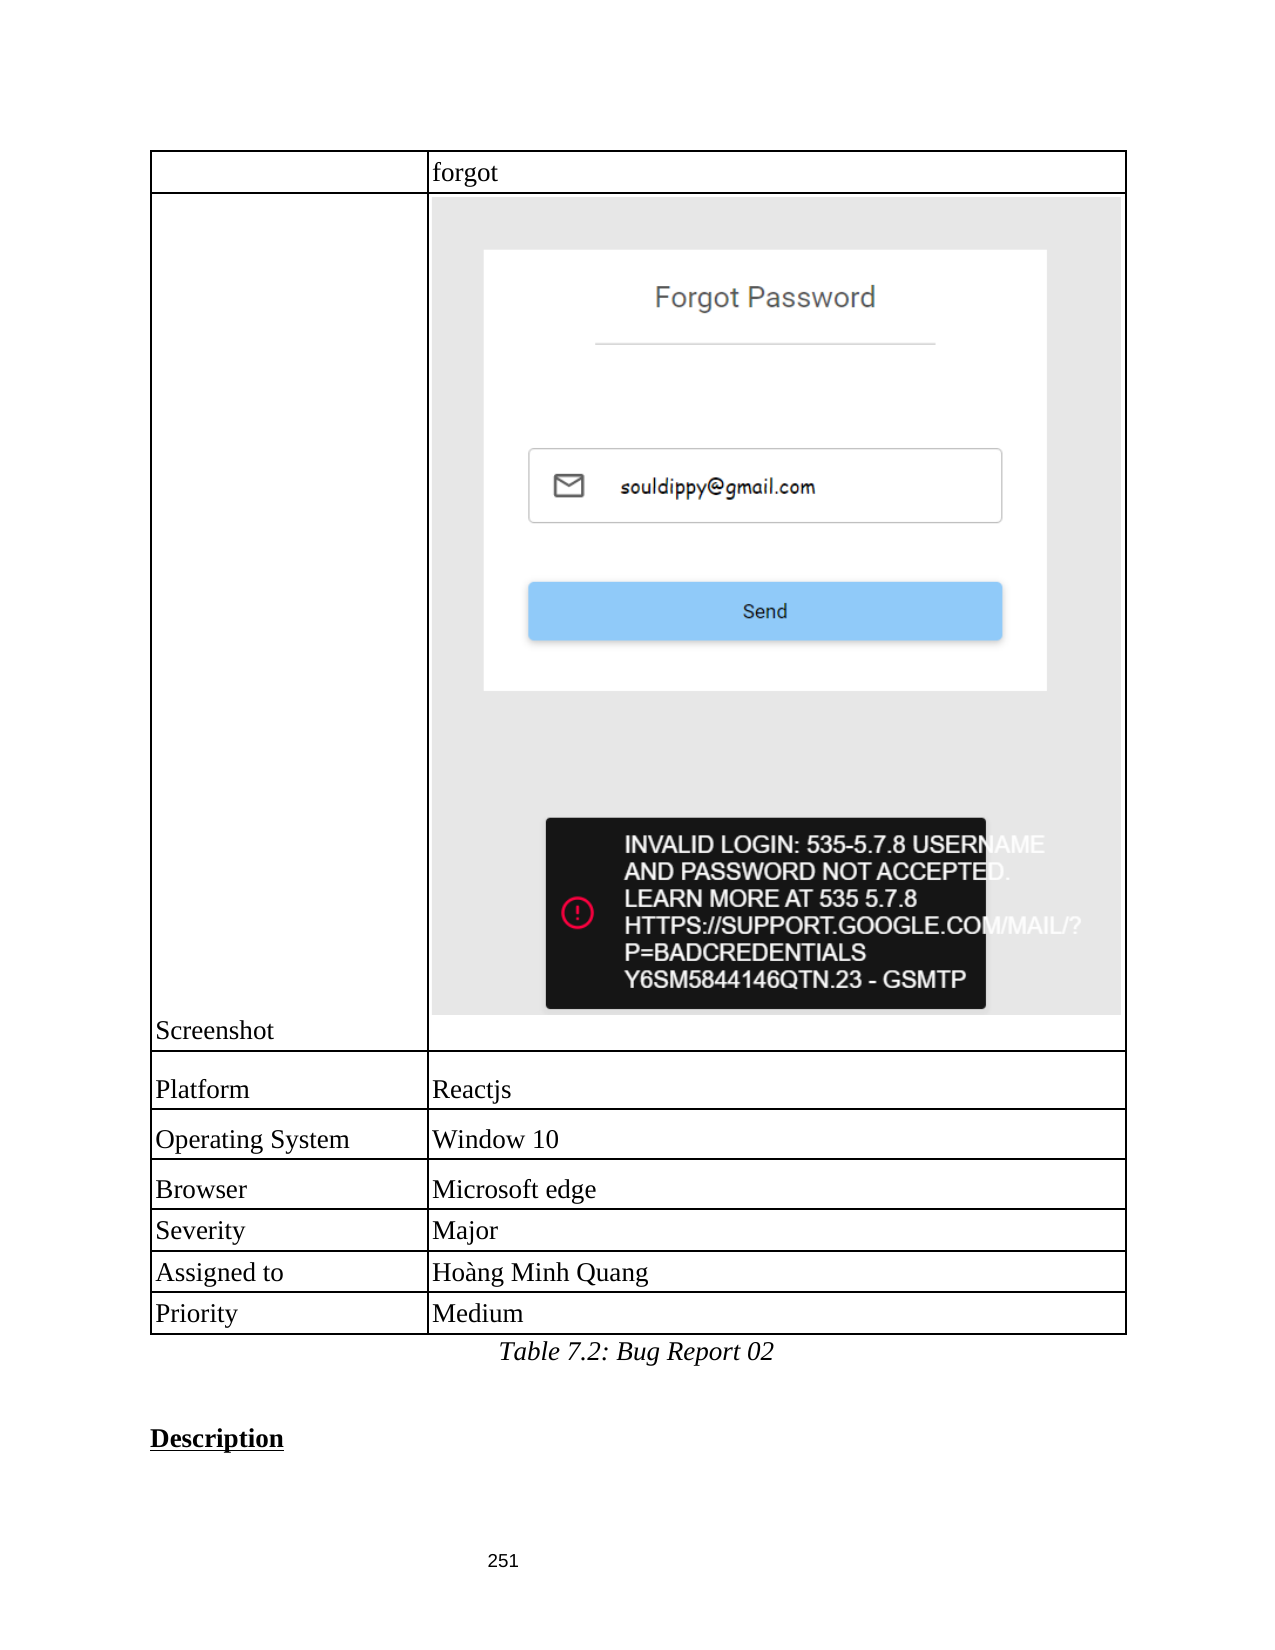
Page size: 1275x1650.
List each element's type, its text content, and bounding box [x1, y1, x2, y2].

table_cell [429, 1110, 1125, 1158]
text Description [150, 1423, 1125, 1454]
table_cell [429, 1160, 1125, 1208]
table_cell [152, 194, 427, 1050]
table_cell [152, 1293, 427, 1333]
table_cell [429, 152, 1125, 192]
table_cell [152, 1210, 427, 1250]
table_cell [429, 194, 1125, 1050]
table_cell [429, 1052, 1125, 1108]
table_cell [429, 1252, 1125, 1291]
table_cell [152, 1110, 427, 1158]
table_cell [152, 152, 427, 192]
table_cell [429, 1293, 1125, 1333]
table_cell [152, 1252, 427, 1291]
picture [431, 197, 1121, 1015]
text Table 7.2: Bug Report 02 [150, 1335, 1125, 1366]
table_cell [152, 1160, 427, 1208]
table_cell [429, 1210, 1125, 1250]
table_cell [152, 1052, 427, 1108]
